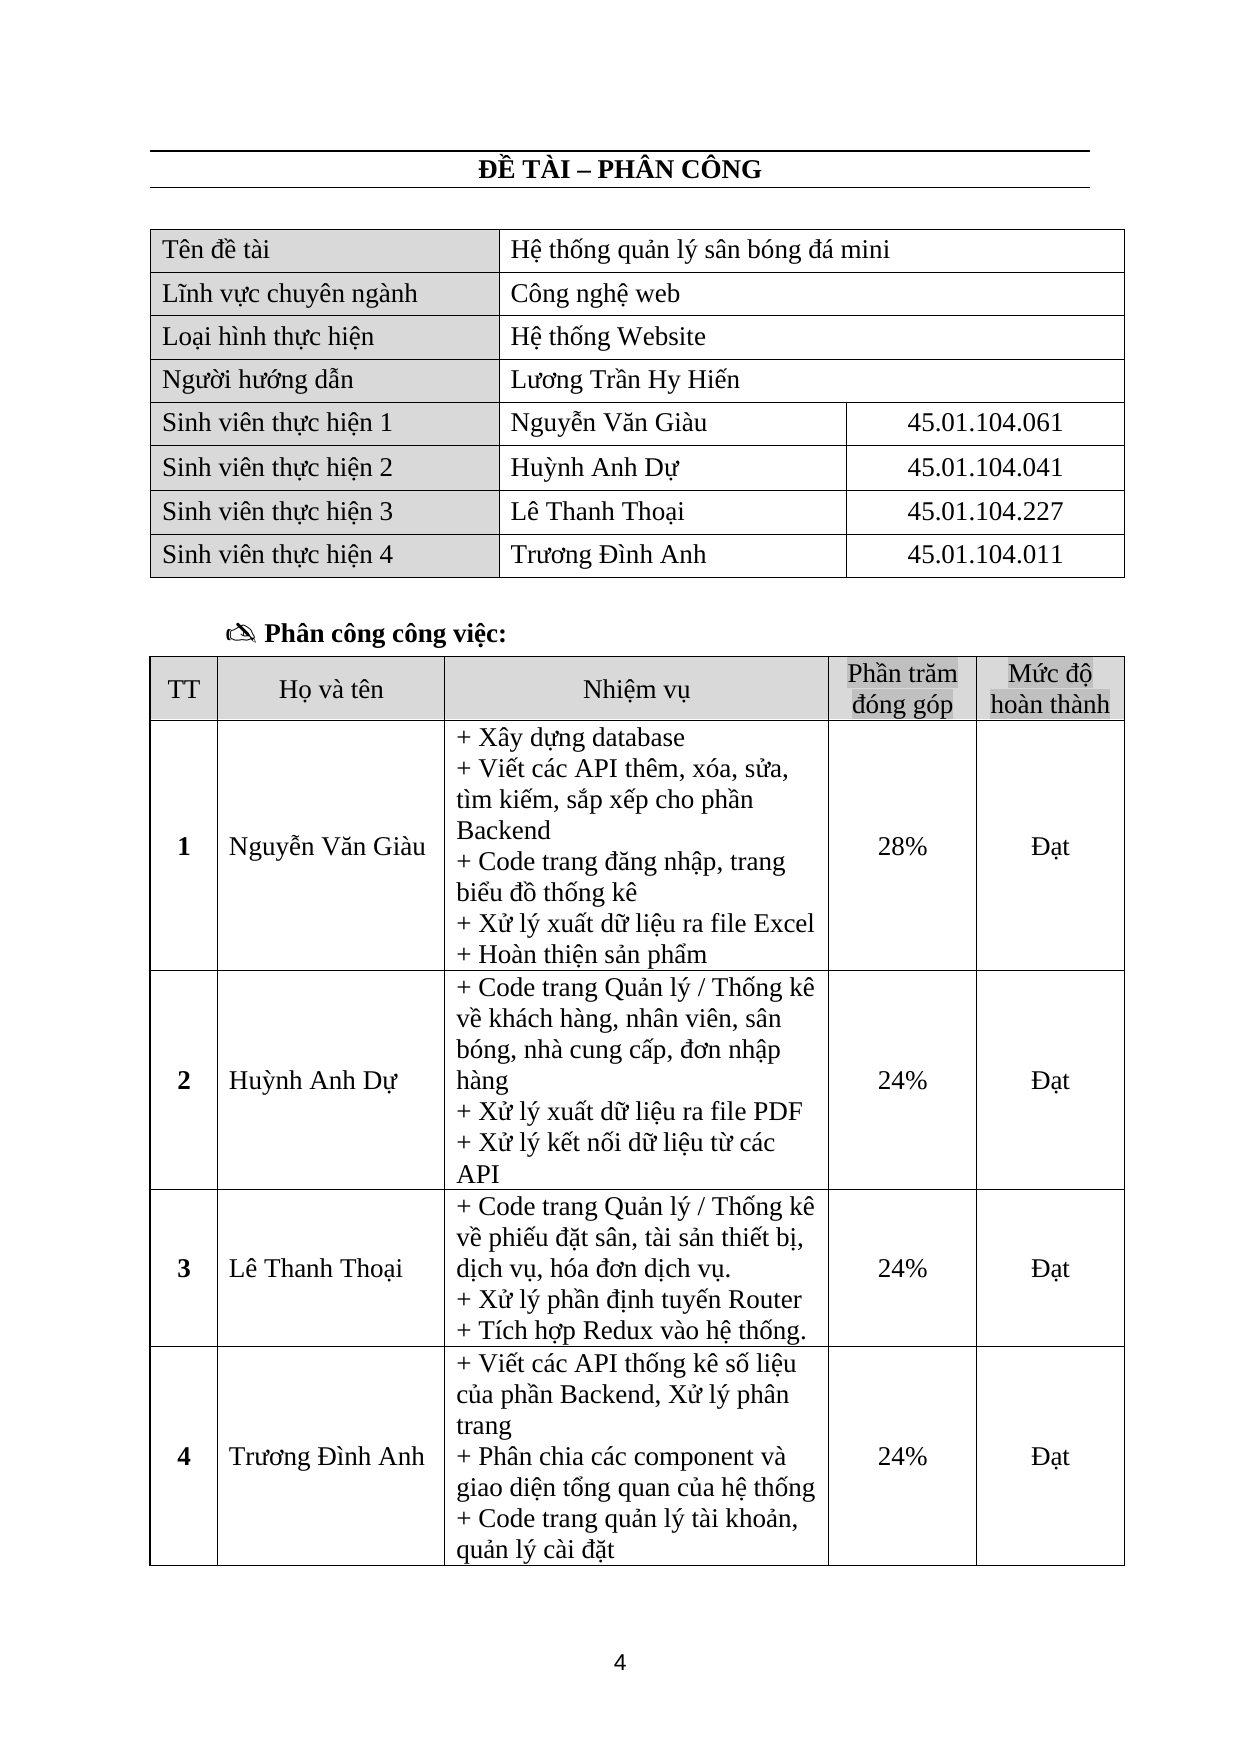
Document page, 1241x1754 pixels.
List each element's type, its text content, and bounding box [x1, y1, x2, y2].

table_header Hệ thống quản lý sân bóng đá mini [500, 230, 1124, 272]
table_cell Sinh viên thực hiện 4 [151, 535, 499, 577]
table_cell Sinh viên thực hiện 3 [151, 491, 499, 534]
table_cell Huỳnh Anh Dự [500, 446, 846, 490]
table_cell Lĩnh vực chuyên ngành [151, 273, 499, 315]
table_header TT [151, 657, 217, 719]
table_cell 24% [829, 1190, 976, 1346]
table_cell Trương Đình Anh [218, 1347, 444, 1565]
table_cell 45.01.104.011 [847, 535, 1124, 577]
table_cell 45.01.104.041 [847, 446, 1124, 490]
table_cell Sinh viên thực hiện 2 [151, 446, 499, 490]
table_header Mức độ hoàn thành [977, 657, 1124, 719]
table_cell Hệ thống Website [500, 316, 1124, 359]
table_cell Đạt [977, 1190, 1124, 1346]
text ĐỀ TÀI – PHÂN CÔNG [150, 152, 1090, 187]
table_cell Đạt [977, 1347, 1124, 1565]
table_cell Lê Thanh Thoại [500, 491, 846, 534]
table_cell 1 [151, 721, 217, 970]
table_cell 45.01.104.227 [847, 491, 1124, 534]
table_cell Nguyễn Văn Giàu [500, 403, 846, 445]
text 🖎 Phân công công việc: [150, 614, 1090, 651]
table_header Tên đề tài [151, 230, 499, 272]
table_cell 2 [151, 971, 217, 1189]
table_cell Công nghệ web [500, 273, 1124, 315]
table_cell Đạt [977, 971, 1124, 1189]
table_cell 3 [151, 1190, 217, 1346]
table_cell Trương Đình Anh [500, 535, 846, 577]
table_cell 28% [829, 721, 976, 970]
table_cell + Code trang Quản lý / Thống kê về khách hàng, nhân viên, sân bóng, nhà cung cấp, đơn nhập hàng + Xử lý xuất dữ liệu ra file PDF + Xử lý kết nối dữ liệu từ các API [445, 971, 828, 1189]
table_cell Đạt [977, 721, 1124, 970]
table_cell Người hướng dẫn [151, 360, 499, 402]
table_cell + Xây dựng database + Viết các API thêm, xóa, sửa, tìm kiếm, sắp xếp cho phần Backend + Code trang đăng nhập, trang biểu đồ thống kê + Xử lý xuất dữ liệu ra file Excel + Hoàn thiện sản phẩm [445, 721, 828, 970]
table_cell Huỳnh Anh Dự [218, 971, 444, 1189]
table_header Họ và tên [218, 657, 444, 719]
table_cell Lương Trần Hy Hiến [500, 360, 1124, 402]
table_cell Nguyễn Văn Giàu [218, 721, 444, 970]
table_header Phần trăm đóng góp [829, 657, 976, 719]
table_header Nhiệm vụ [445, 657, 828, 719]
table_cell 4 [151, 1347, 217, 1565]
table_cell Loại hình thực hiện [151, 316, 499, 359]
table_cell 24% [829, 971, 976, 1189]
table_cell + Viết các API thống kê số liệu của phần Backend, Xử lý phân trang + Phân chia các component và giao diện tổng quan của hệ thống + Code trang quản lý tài khoản, quản lý cài đặt [445, 1347, 828, 1565]
table_cell 24% [829, 1347, 976, 1565]
table_cell 45.01.104.061 [847, 403, 1124, 445]
table_cell Sinh viên thực hiện 1 [151, 403, 499, 445]
table_cell Lê Thanh Thoại [218, 1190, 444, 1346]
table_cell + Code trang Quản lý / Thống kê về phiếu đặt sân, tài sản thiết bị, dịch vụ, hóa đơn dịch vụ. + Xử lý phần định tuyến Router + Tích hợp Redux vào hệ thống. [445, 1190, 828, 1346]
